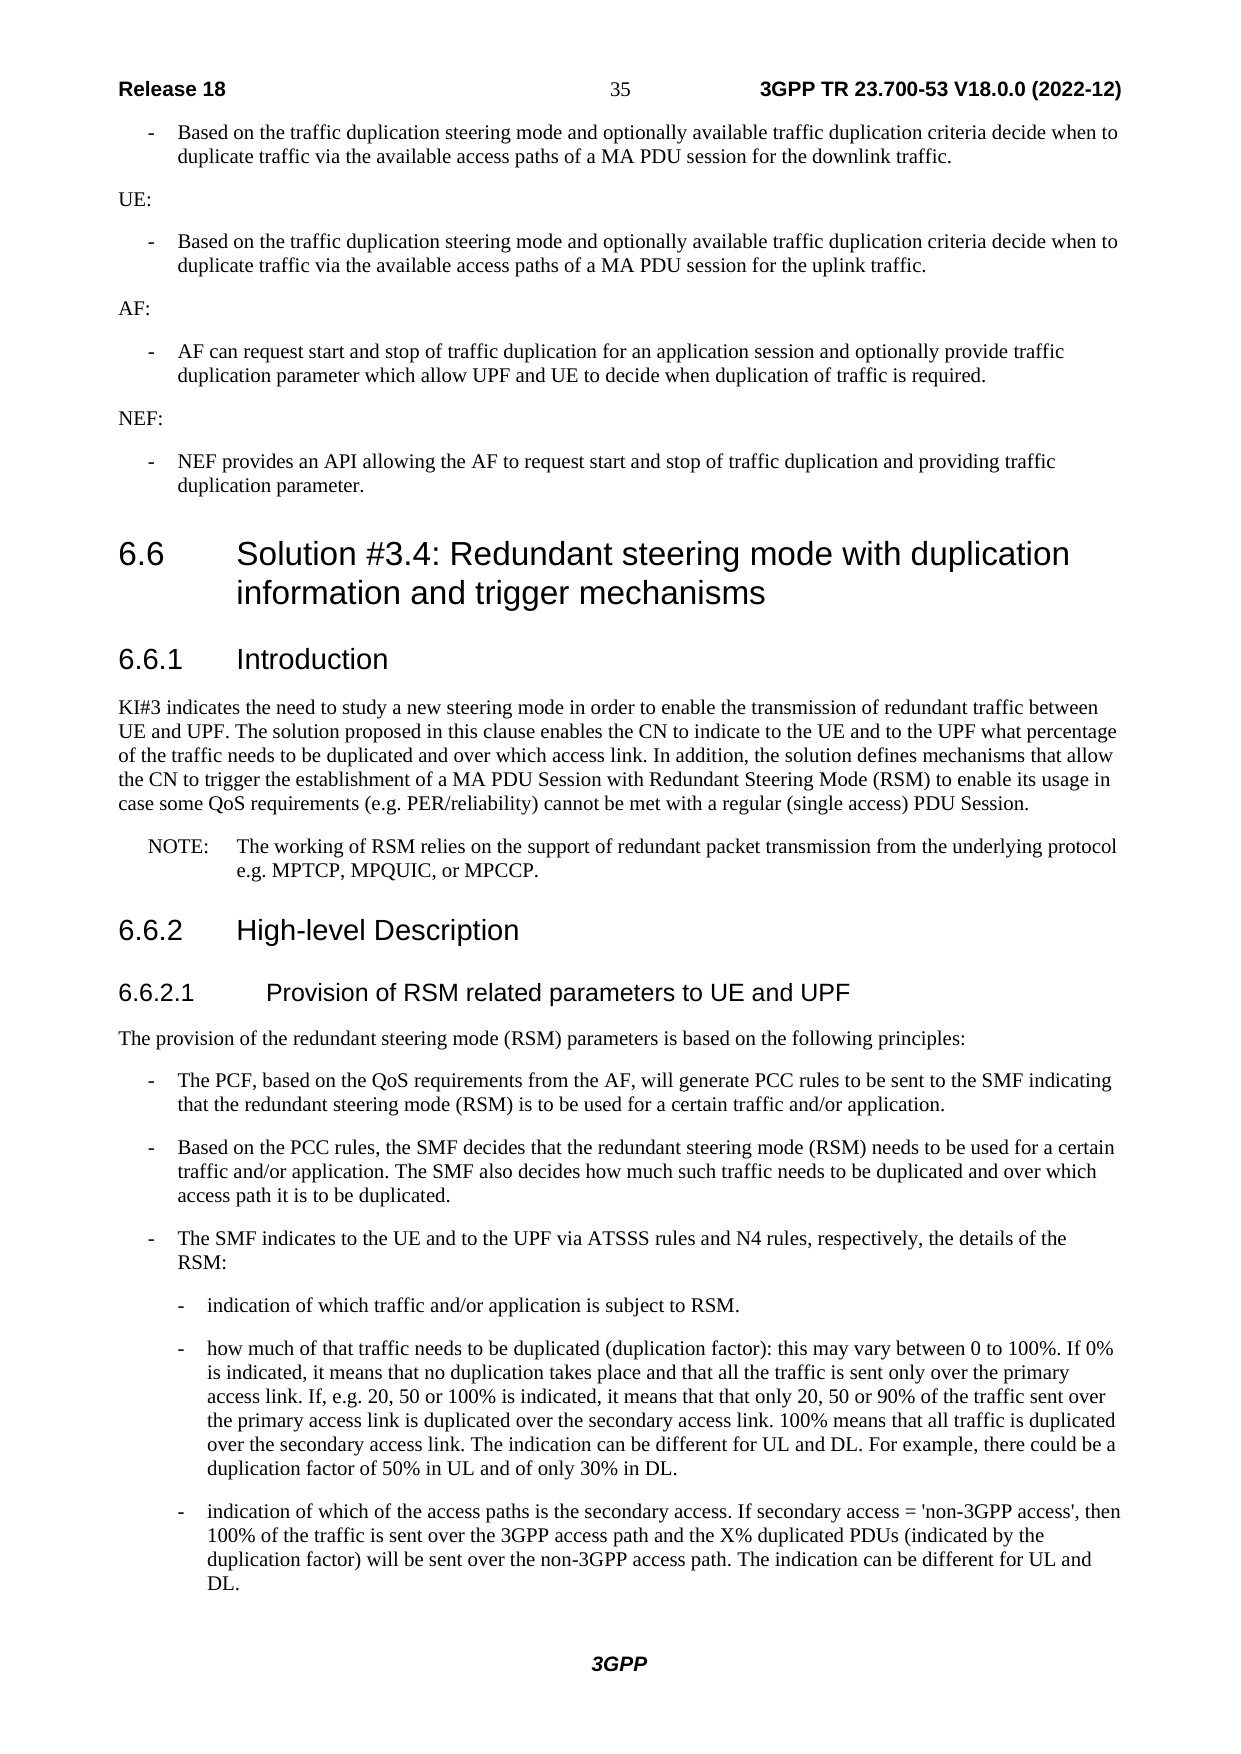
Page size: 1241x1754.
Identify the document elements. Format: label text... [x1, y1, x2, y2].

text The provision of the redundant steering mode (RSM) parameters is based on the following principles: [118, 1025, 1122, 1049]
subtitle 6.6.2.1 Provision of RSM related parameters to UE and UPF [118, 978, 1122, 1007]
text - Based on the traffic duplication steering mode and optionally available traffic duplication criteria decide when to duplicate traffic via the available access paths of a MA PDU session for the downlink traffic. [148, 119, 1122, 168]
text - The PCF, based on the QoS requirements from the AF, will generate PCC rules to be sent to the SMF indicating that the redundant steering mode (RSM) is to be used for a certain traffic and/or application. [148, 1068, 1122, 1116]
subtitle 6.6 Solution #3.4: Redundant steering mode with duplication information and trigger mechanisms [118, 534, 1122, 611]
subtitle 6.6.2 High-level Description [118, 913, 1122, 947]
text - AF can request start and stop of traffic duplication for an application session and optionally provide traffic duplication parameter which allow UPF and UE to decide when duplication of traffic is required. [148, 339, 1122, 387]
text - Based on the PCC rules, the SMF decides that the redundant steering mode (RSM) needs to be used for a certain traffic and/or application. The SMF also decides how much such traffic needs to be duplicated and over which access path it is to be duplicated. [148, 1135, 1122, 1207]
text - indication of which of the access paths is the secondary access. If secondary access = 'non-3GPP access', then 100% of the traffic is sent over the 3GPP access path and the X% duplicated PDUs (indicated by the duplication factor) will be sent over the non-3GPP access path. The indication can be different for UL and DL. [177, 1499, 1122, 1595]
text KI#3 indicates the need to study a new steering mode in order to enable the transmission of redundant traffic between UE and UPF. The solution proposed in this clause enables the CN to indicate to the UE and to the UPF what percentage of the traffic needs to be duplicated and over which access link. In addition, the solution defines mechanisms that allow the CN to trigger the establishment of a MA PDU Session with Redundant Steering Mode (RSM) to enable its usage in case some QoS requirements (e.g. PER/reliability) cannot be met with a regular (single access) PDU Session. [118, 695, 1122, 815]
text NOTE: The working of RSM relies on the support of redundant packet transmission from the underlying protocol e.g. MPTCP, MPQUIC, or MPCCP. [148, 834, 1122, 882]
text - how much of that traffic needs to be duplicated (duplication factor): this may vary between 0 to 100%. If 0% is indicated, it means that no duplication takes place and that all the traffic is sent only over the primary access link. If, e.g. 20, 50 or 100% is indicated, it means that that only 20, 50 or 90% of the traffic sent over the primary access link is duplicated over the secondary access link. 100% means that all traffic is duplicated over the secondary access link. The indication can be different for UL and DL. For example, there could be a duplication factor of 50% in UL and of only 30% in DL. [177, 1336, 1122, 1480]
text UE: [118, 186, 1122, 211]
text - indication of which traffic and/or application is subject to RSM. [177, 1293, 1122, 1317]
text - The SMF indicates to the UE and to the UPF via ATSSS rules and N4 rules, respectively, the details of the RSM: [148, 1226, 1122, 1274]
subtitle 6.6.1 Introduction [118, 642, 1122, 676]
text AF: [118, 296, 1122, 320]
text - NEF provides an API allowing the AF to request start and stop of traffic duplication and providing traffic duplication parameter. [148, 449, 1122, 497]
text - Based on the traffic duplication steering mode and optionally available traffic duplication criteria decide when to duplicate traffic via the available access paths of a MA PDU session for the uplink traffic. [148, 229, 1122, 277]
text NEF: [118, 406, 1122, 430]
